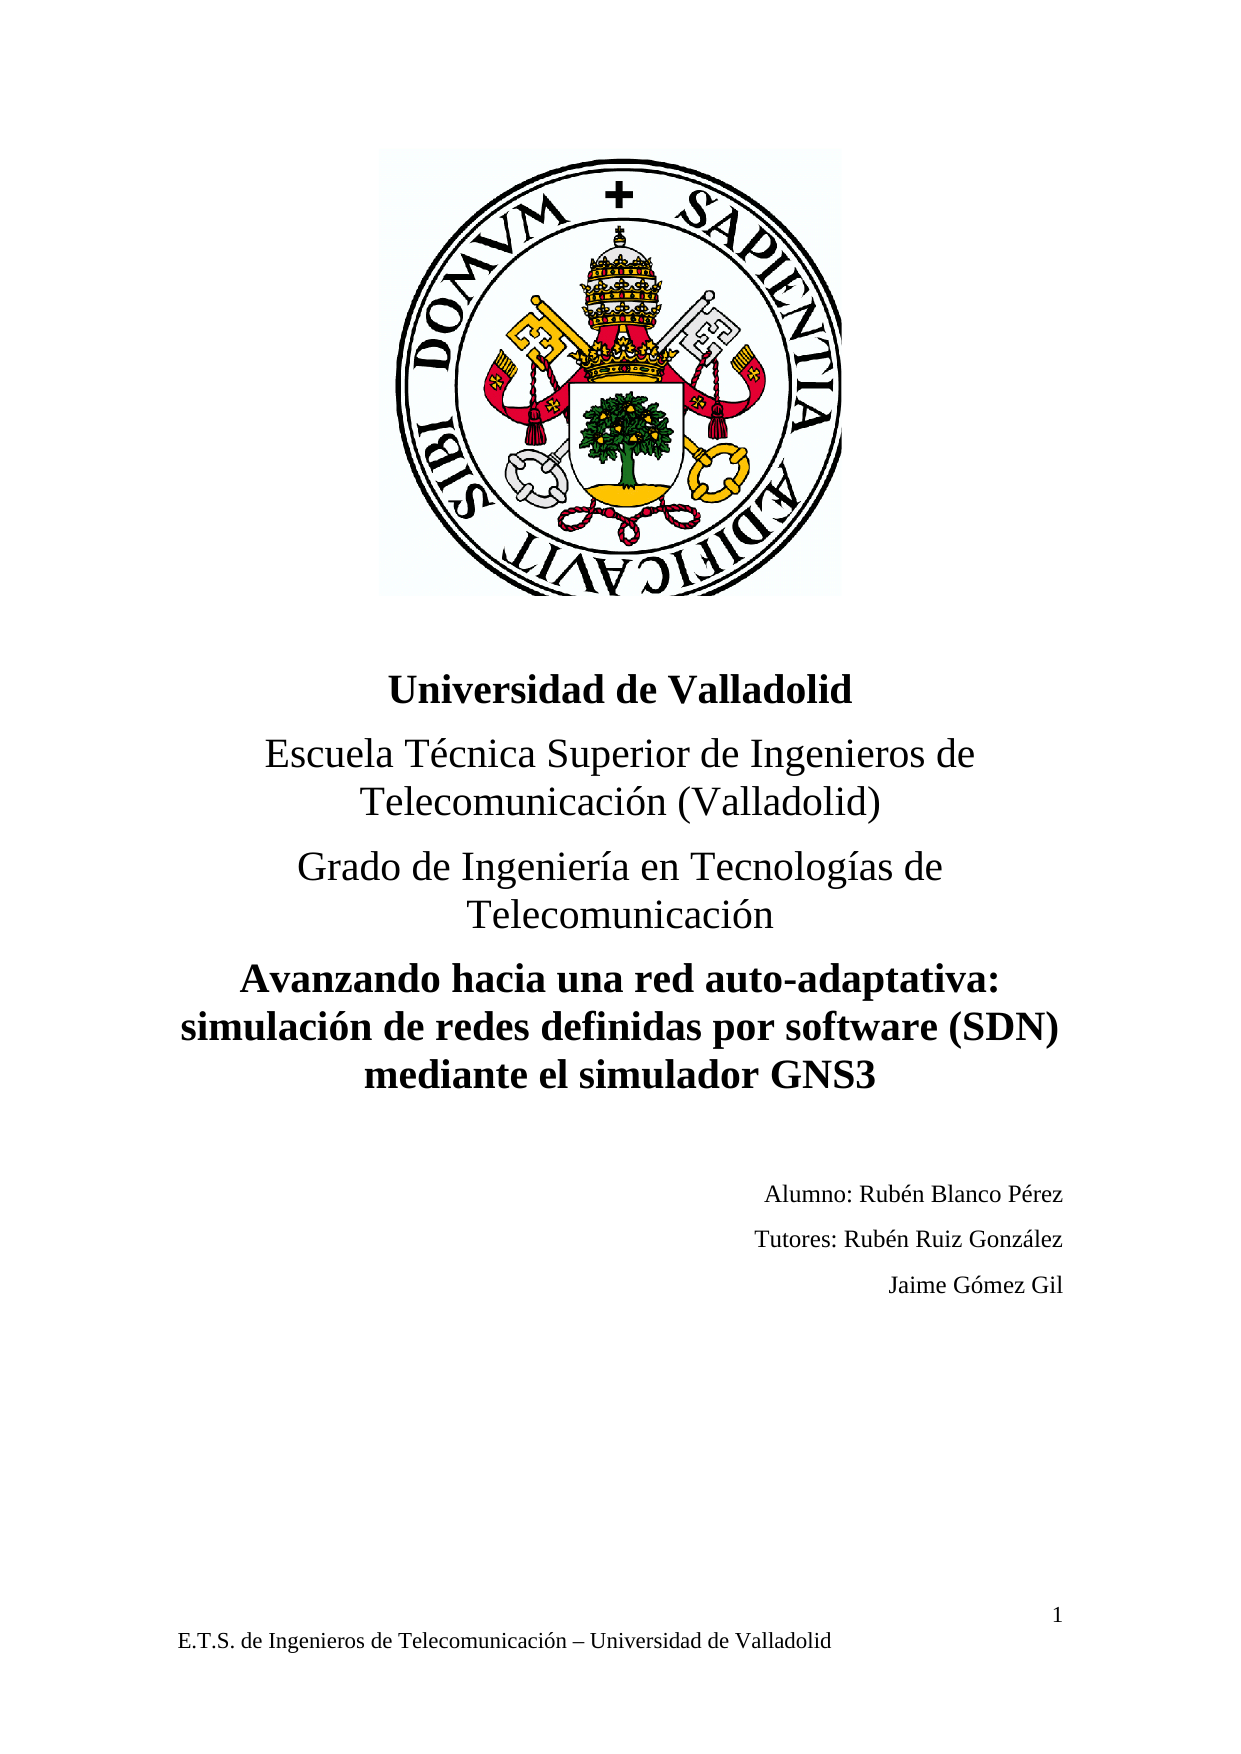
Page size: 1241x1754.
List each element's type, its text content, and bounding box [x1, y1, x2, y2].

text Jaime Gómez Gil [177, 1270, 1063, 1298]
text Avanzando hacia una red auto-adaptativa: simulación de redes definidas por software (SDN) mediante el simulador GNS3 [177, 954, 1063, 1098]
text Tutores: Rubén Ruiz González [177, 1224, 1063, 1253]
text Universidad de Valladolid [177, 664, 1063, 712]
text Escuela Técnica Superior de Ingenieros de Telecomunicación (Valladolid) [177, 729, 1063, 825]
text Alumno: Rubén Blanco Pérez [177, 1179, 1063, 1208]
text Grado de Ingeniería en Tecnologías de Telecomunicación [177, 841, 1063, 937]
picture [378, 148, 842, 595]
